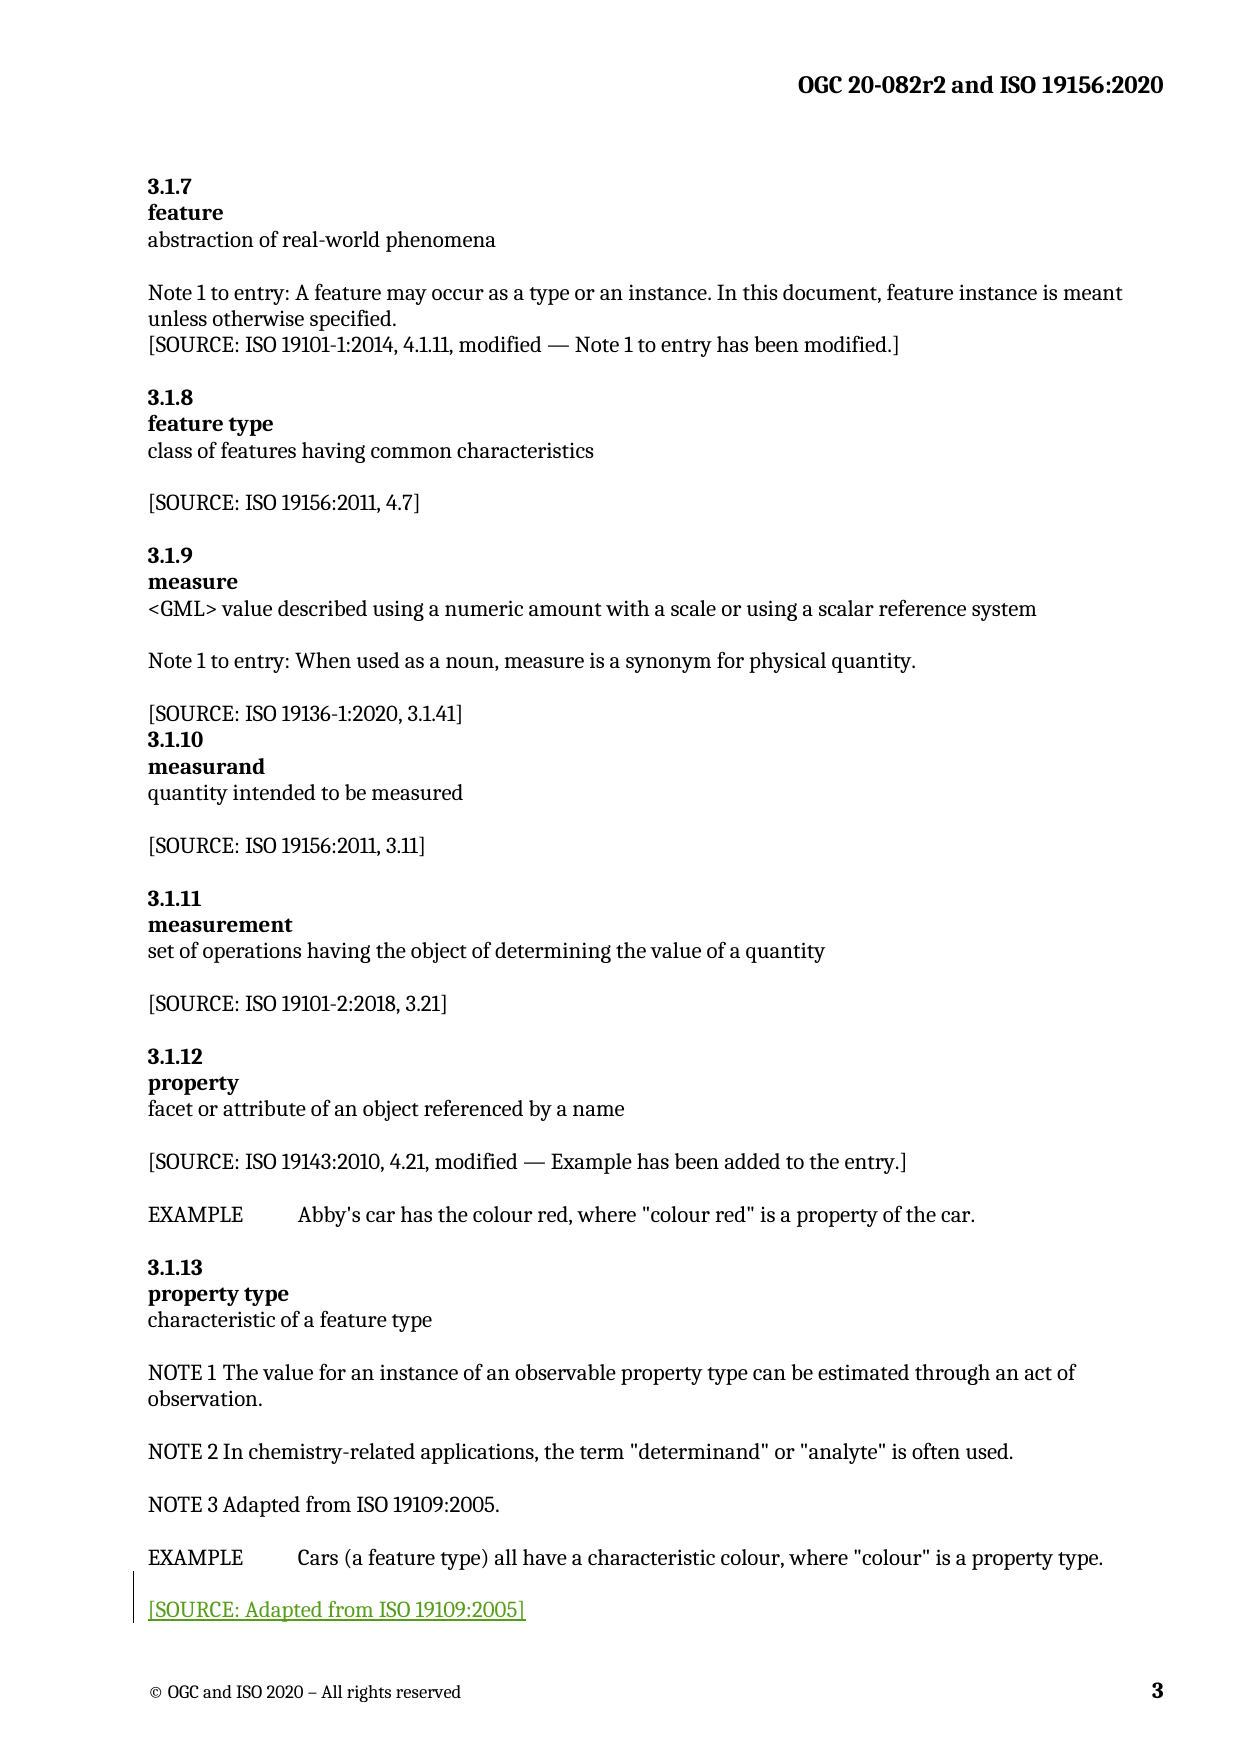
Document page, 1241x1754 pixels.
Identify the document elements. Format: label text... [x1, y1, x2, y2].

text [SOURCE: ISO 19156:2011, 3.11] [148, 833, 1163, 859]
text 3.1.7 [148, 174, 1163, 200]
text NOTE 2 In chemistry-related applications, the term "determinand" or "analyte" is often used. [148, 1439, 1163, 1465]
text feature [148, 200, 1163, 227]
text EXAMPLE Abby's car has the colour red, where "colour red" is a property of the car. [148, 1202, 1163, 1228]
text [SOURCE: ISO 19143:2010, 4.21, modified — Example has been added to the entry.] [148, 1149, 1163, 1175]
text measure [148, 569, 1163, 596]
text 3.1.9 [148, 543, 1163, 569]
text <GML> value described using a numeric amount with a scale or using a scalar reference system [148, 596, 1163, 622]
text measurand [148, 754, 1163, 780]
text characteristic of a feature type [148, 1307, 1163, 1333]
text set of operations having the object of determining the value of a quantity [148, 938, 1163, 964]
text [SOURCE: ISO 19156:2011, 4.7] [148, 490, 1163, 516]
text 3.1.11 [148, 885, 1163, 912]
text property type [148, 1281, 1163, 1307]
text feature type [148, 411, 1163, 437]
text 3.1.10 [148, 727, 1163, 754]
text [SOURCE: ISO 19101-1:2014, 4.1.11, modified — Note 1 to entry has been modified.] [148, 332, 1163, 358]
text facet or attribute of an object referenced by a name [148, 1096, 1163, 1123]
text property [148, 1070, 1163, 1096]
text class of features having common characteristics [148, 437, 1163, 464]
text NOTE 3 Adapted from ISO 19109:2005. [148, 1492, 1163, 1518]
text Note 1 to entry: A feature may occur as a type or an instance. In this document, feature instance is meant unless otherwise specified. [148, 279, 1163, 332]
text [SOURCE: ISO 19136-1:2020, 3.1.41] [148, 701, 1163, 727]
text [SOURCE: ISO 19101-2:2018, 3.21] [148, 991, 1163, 1017]
text 3.1.8 [148, 385, 1163, 411]
text NOTE 1 The value for an instance of an observable property type can be estimated through an act of observation. [148, 1360, 1163, 1412]
text 3.1.12 [148, 1043, 1163, 1070]
text quantity intended to be measured [148, 780, 1163, 806]
text EXAMPLE Cars (a feature type) all have a characteristic colour, where "colour" is a property type. [148, 1544, 1163, 1571]
text Note 1 to entry: When used as a noun, measure is a synonym for physical quantity. [148, 648, 1163, 674]
text measurement [148, 912, 1163, 938]
text 3.1.13 [148, 1254, 1163, 1281]
text abstraction of real-world phenomena [148, 227, 1163, 253]
